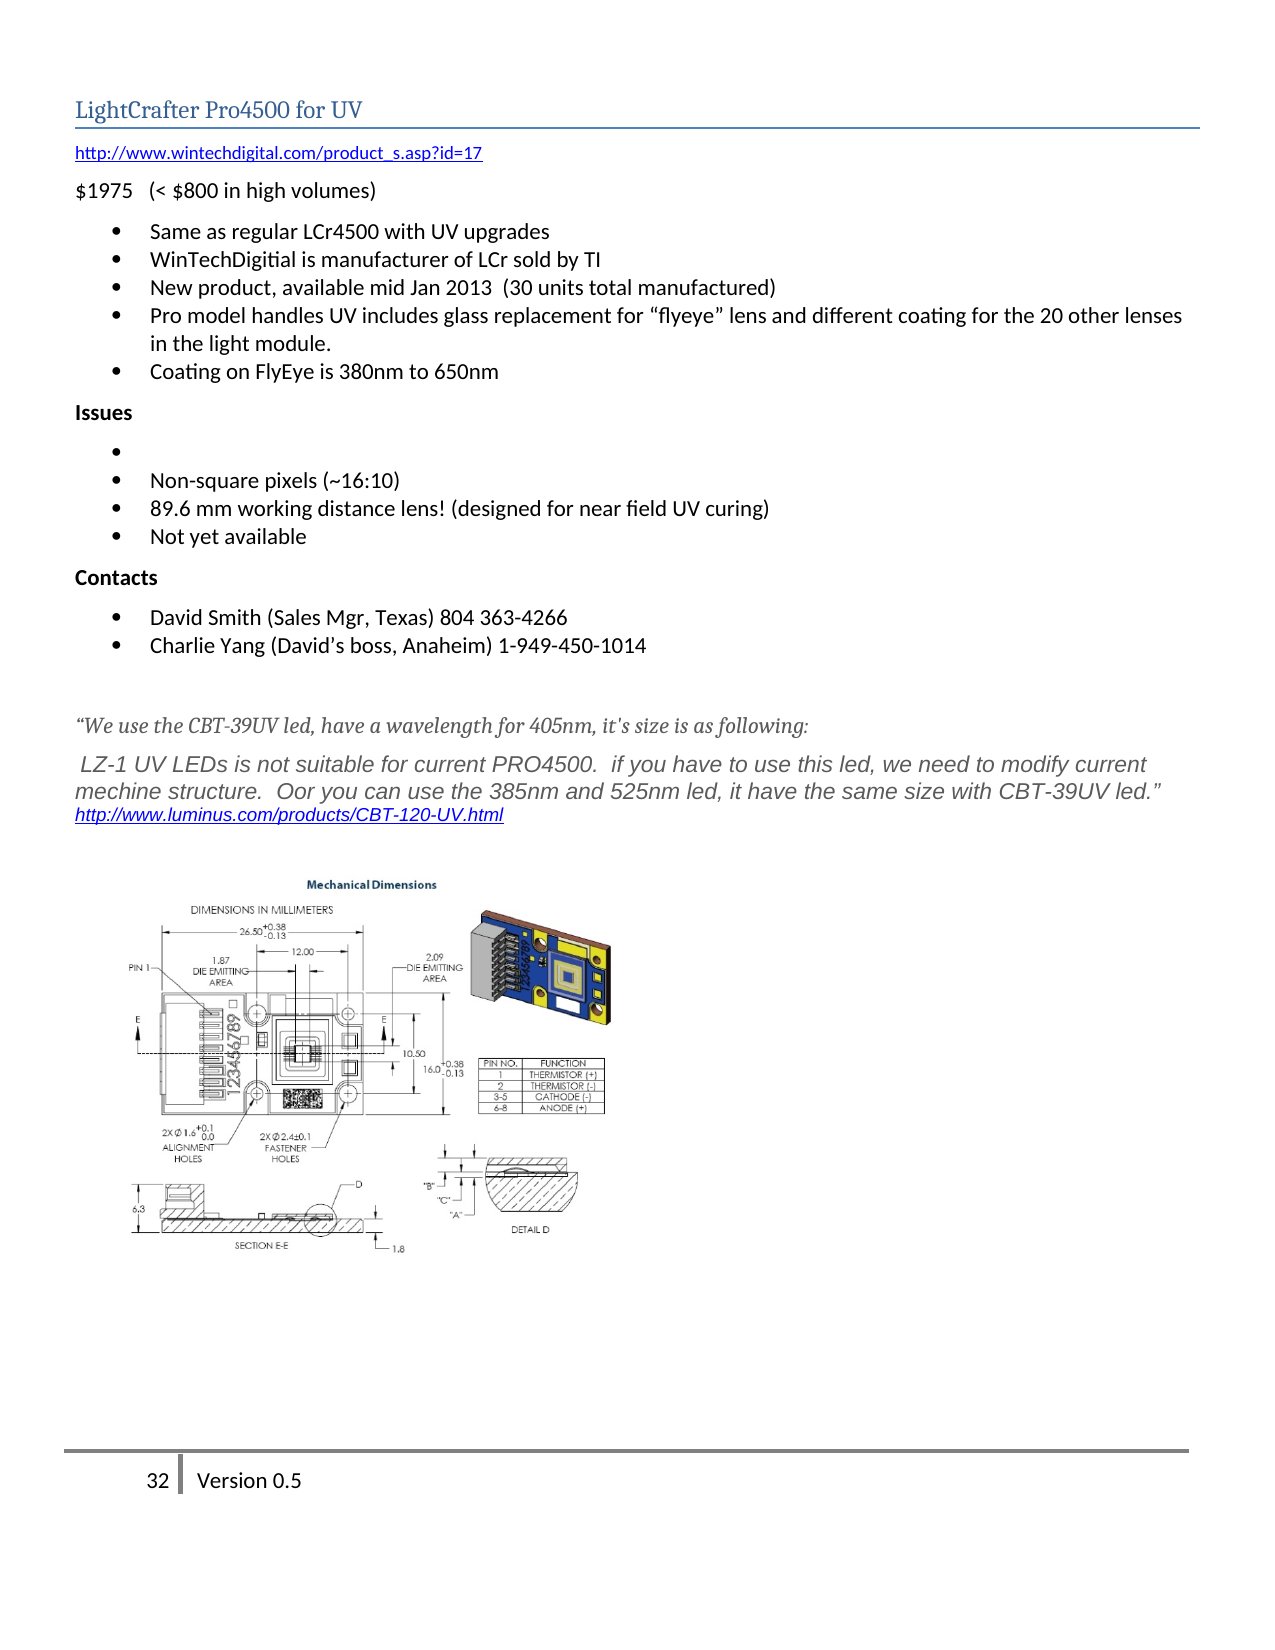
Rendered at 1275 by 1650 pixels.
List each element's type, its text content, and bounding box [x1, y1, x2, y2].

list Coating on FlyEye is 380nm to 650nm [112, 357, 1200, 385]
text $1975 (< $800 in high volumes) [75, 177, 1200, 205]
list Pro model handles UV includes glass replacement for “flyeye” lens and different coating for the 20 other lenses in the light module. [112, 301, 1200, 357]
text Issues [75, 398, 1200, 426]
list Non-square pixels (~16:10) [112, 466, 1200, 494]
text “We use the CBT-39UV led, have a wavelength for 405nm, it's size is as following: [75, 712, 1200, 739]
text LZ-1 UV LEDs is not suitable for current PRO4500. if you have to use this led, we need to modify current mechine structure. Oor you can use the 385nm and 525nm led, it have the same size with CBT-39UV led.” http://www.luminus.com/products/CBT-120-UV.html [75, 751, 1200, 826]
list Charlie Yang (David’s boss, Anaheim) 1-949-450-1014 [112, 631, 1200, 659]
text Contacts [75, 563, 1200, 591]
list Same as regular LCr4500 with UV upgrades [112, 217, 1200, 245]
list David Smith (Sales Mgr, Texas) 804 363-4266 [112, 603, 1200, 631]
list WinTechDigitial is manufacturer of LCr sold by TI [112, 245, 1200, 273]
list Not yet available [112, 522, 1200, 550]
list 89.6 mm working distance lens! (designed for near field UV curing) [112, 494, 1200, 522]
list New product, available mid Jan 2013 (30 units total manufactured) [112, 273, 1200, 301]
picture [112, 877, 633, 1266]
text http://www.wintechdigital.com/product_s.asp?id=17 [75, 141, 1200, 164]
subtitle LightCrafter Pro4500 for UV [75, 96, 1200, 127]
